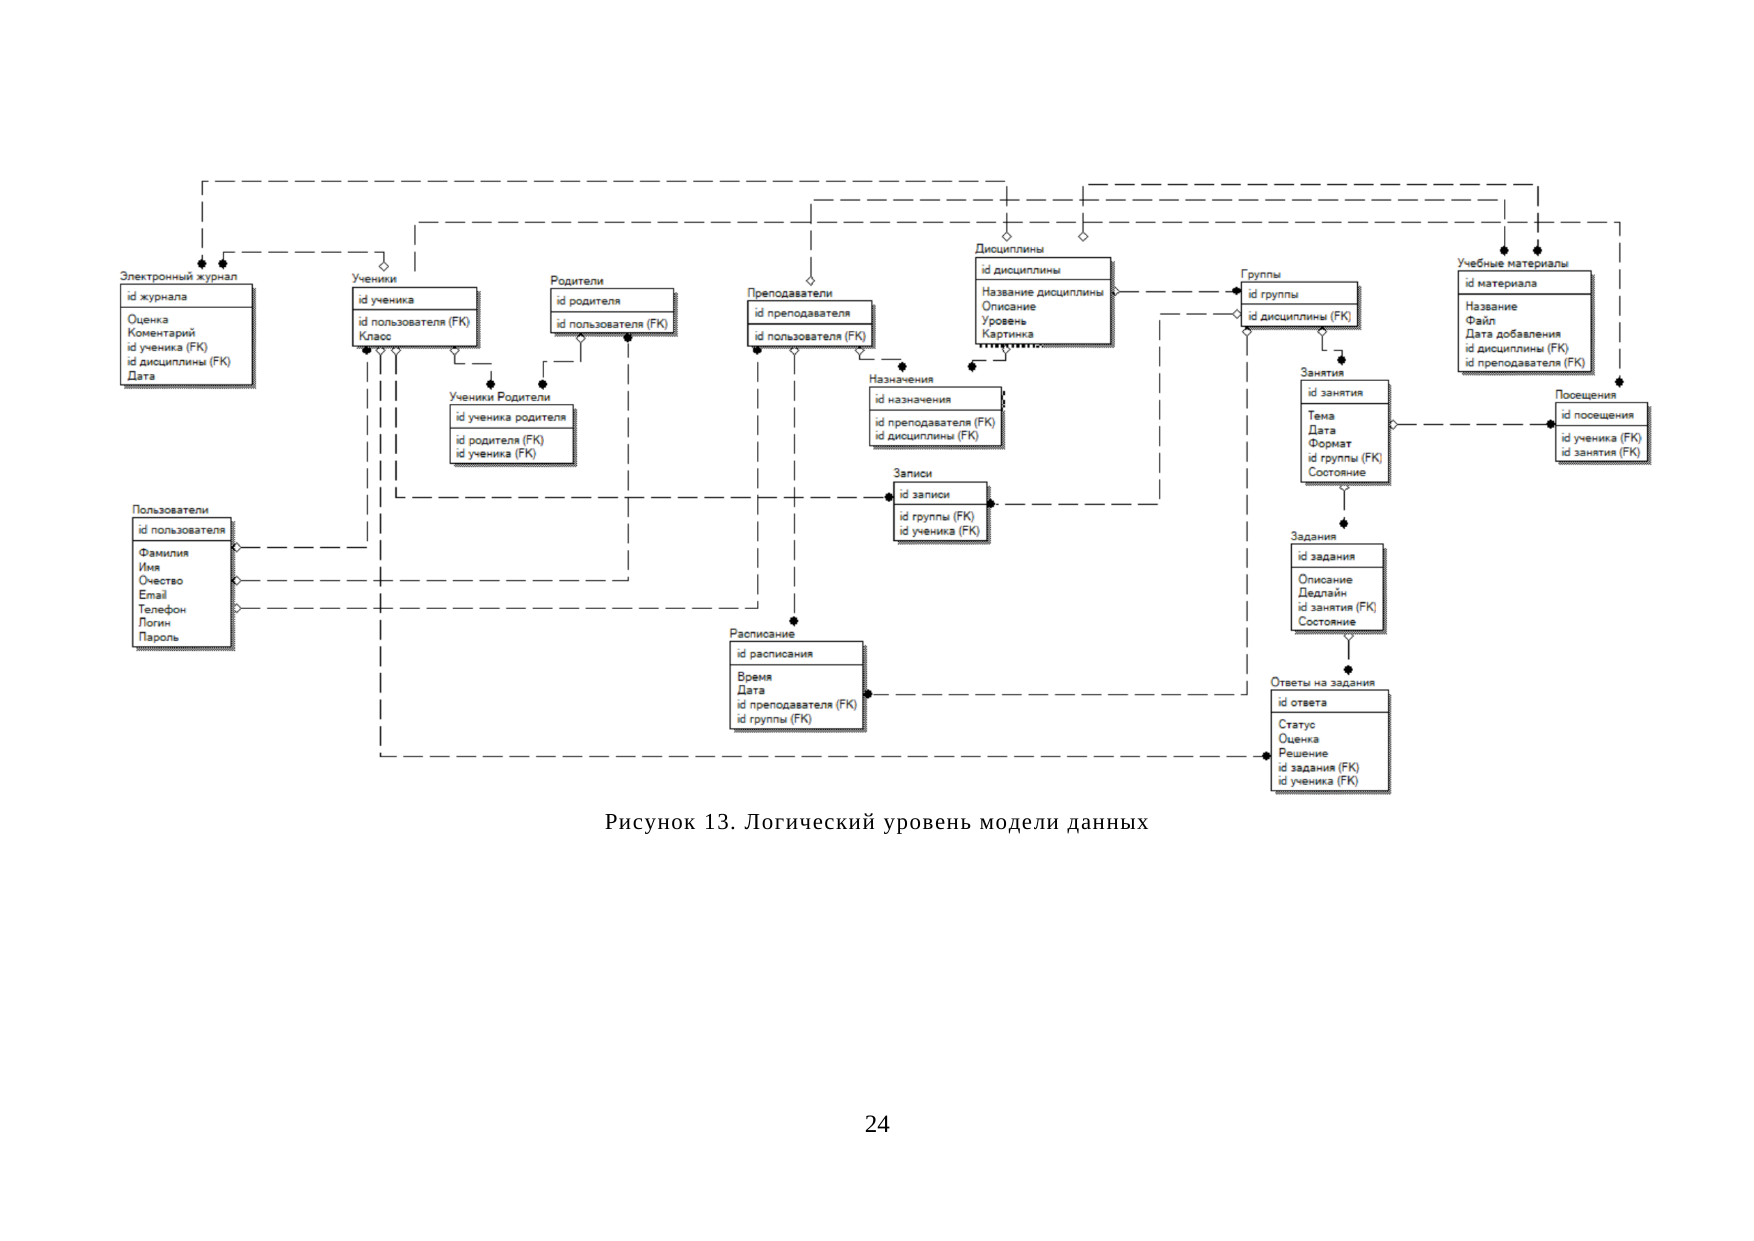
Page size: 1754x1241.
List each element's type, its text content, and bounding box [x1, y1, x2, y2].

subtitle Рисунок 13. Логический уровень модели данных [118, 808, 1636, 834]
picture [118, 177, 1654, 795]
